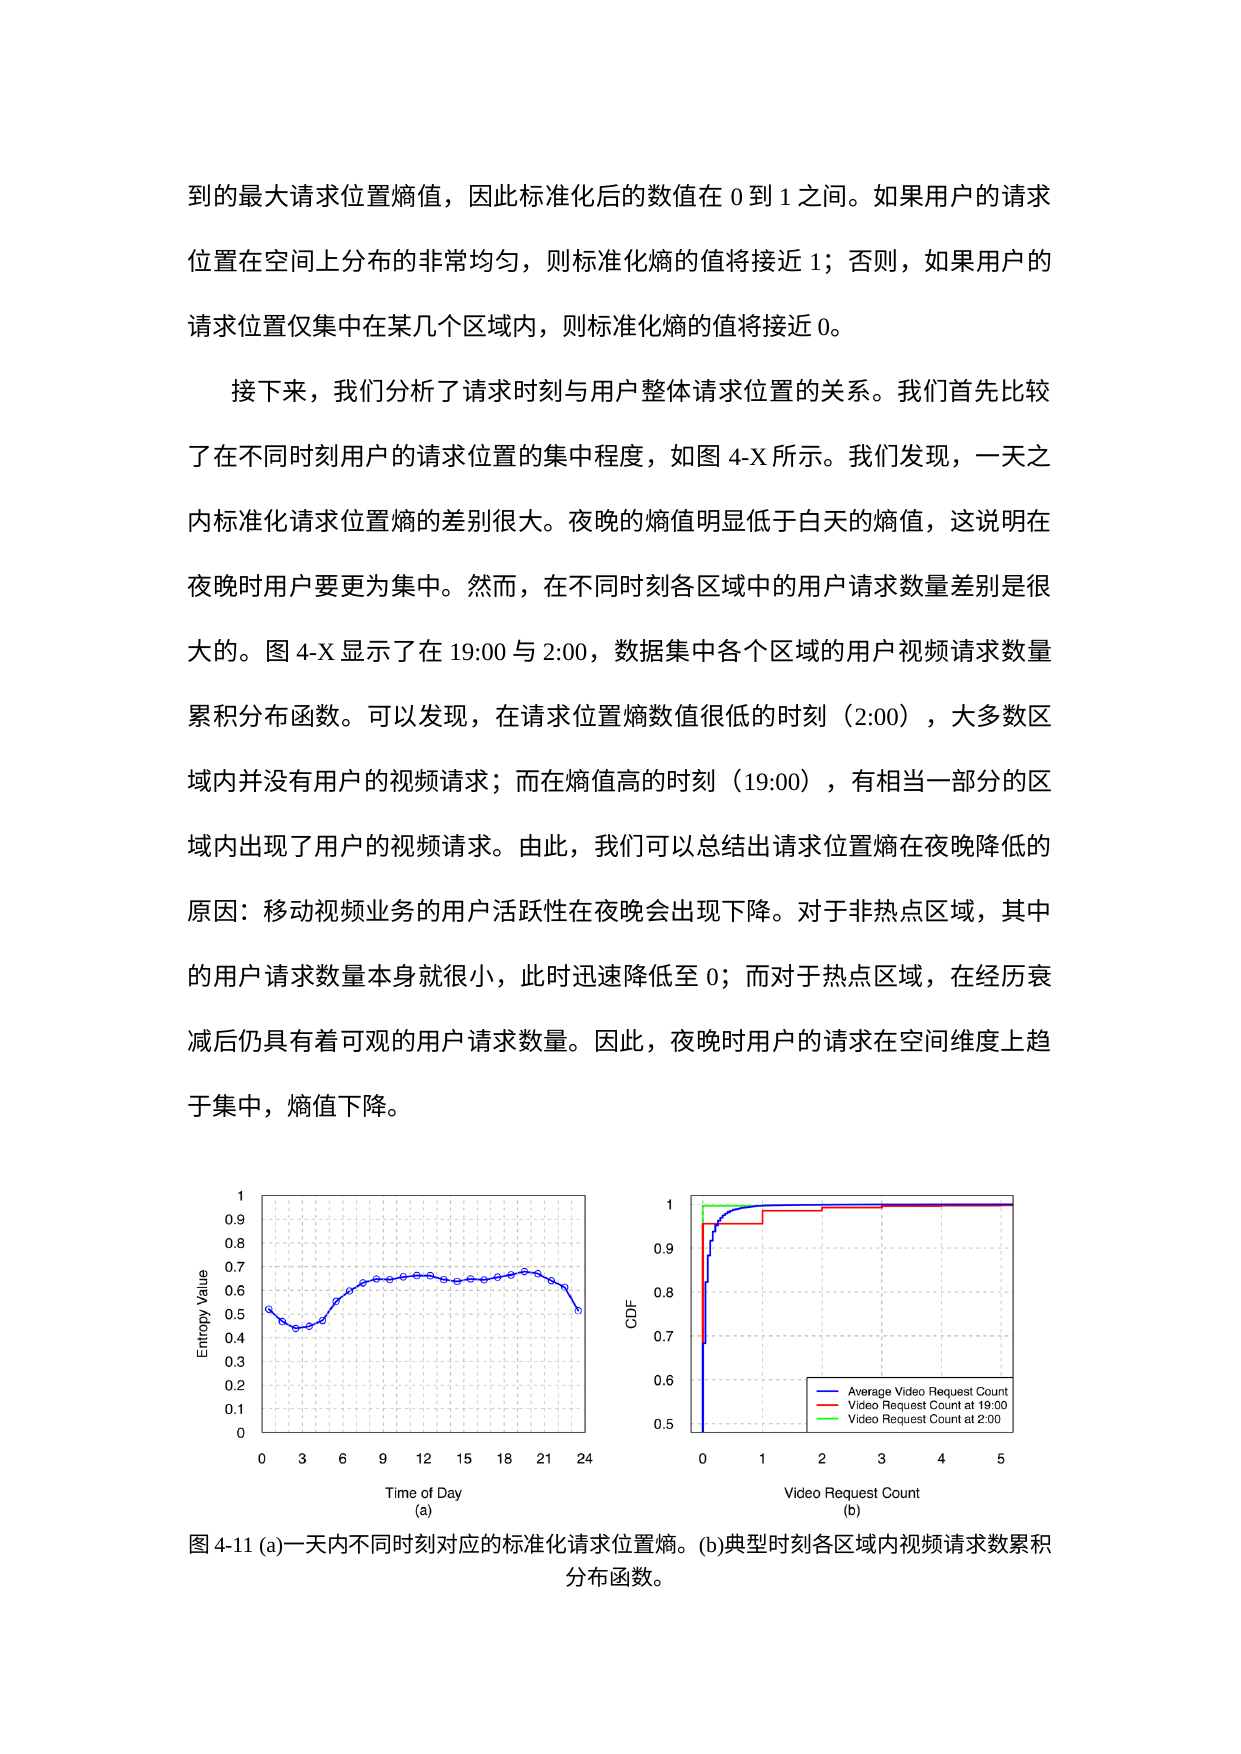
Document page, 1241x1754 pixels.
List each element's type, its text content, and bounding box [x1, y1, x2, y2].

picture [192, 1177, 1049, 1520]
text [187, 162, 1053, 357]
text 图4-11 (a)一天内不同时刻对应的标准化请求位置熵。(b)典型时刻各区域内视频请求数累积分布函数。 [187, 1527, 1053, 1592]
text 接下来，我们分析了请求时刻与用户整体请求位置的关系。我们首先比较了在不同时刻用户的请求位置的集中程度，如图4-X所示。我们发现，一天之内标准化请求位置熵的差别很大。夜晚的熵值明显低于白天的熵值，这说明在夜晚时用户要更为集中。然而，在不同时刻各区域中的用户请求数量差别是很大的。图4-X显示了在19:00与2:00，数据集中各个区域的用户视频请求数量累积分布函数。可以发现，在请求位置熵数值很低的时刻（2:00），大多数区域内并没有用户的视频请求；而在熵值高的时刻（19:00），有相当一部分的区域内出现了用户的视频请求。由此，我们可以总结出请求位置熵在夜晚降低的原因：移动视频业务的用户活跃性在夜晚会出现下降。对于非热点区域，其中的用户请求数量本身就很小，此时迅速降低至0；而对于热点区域，在经历衰减后仍具有着可观的用户请求数量。因此，夜晚时用户的请求在空间维度上趋于集中，熵值下降。 [187, 357, 1053, 1137]
